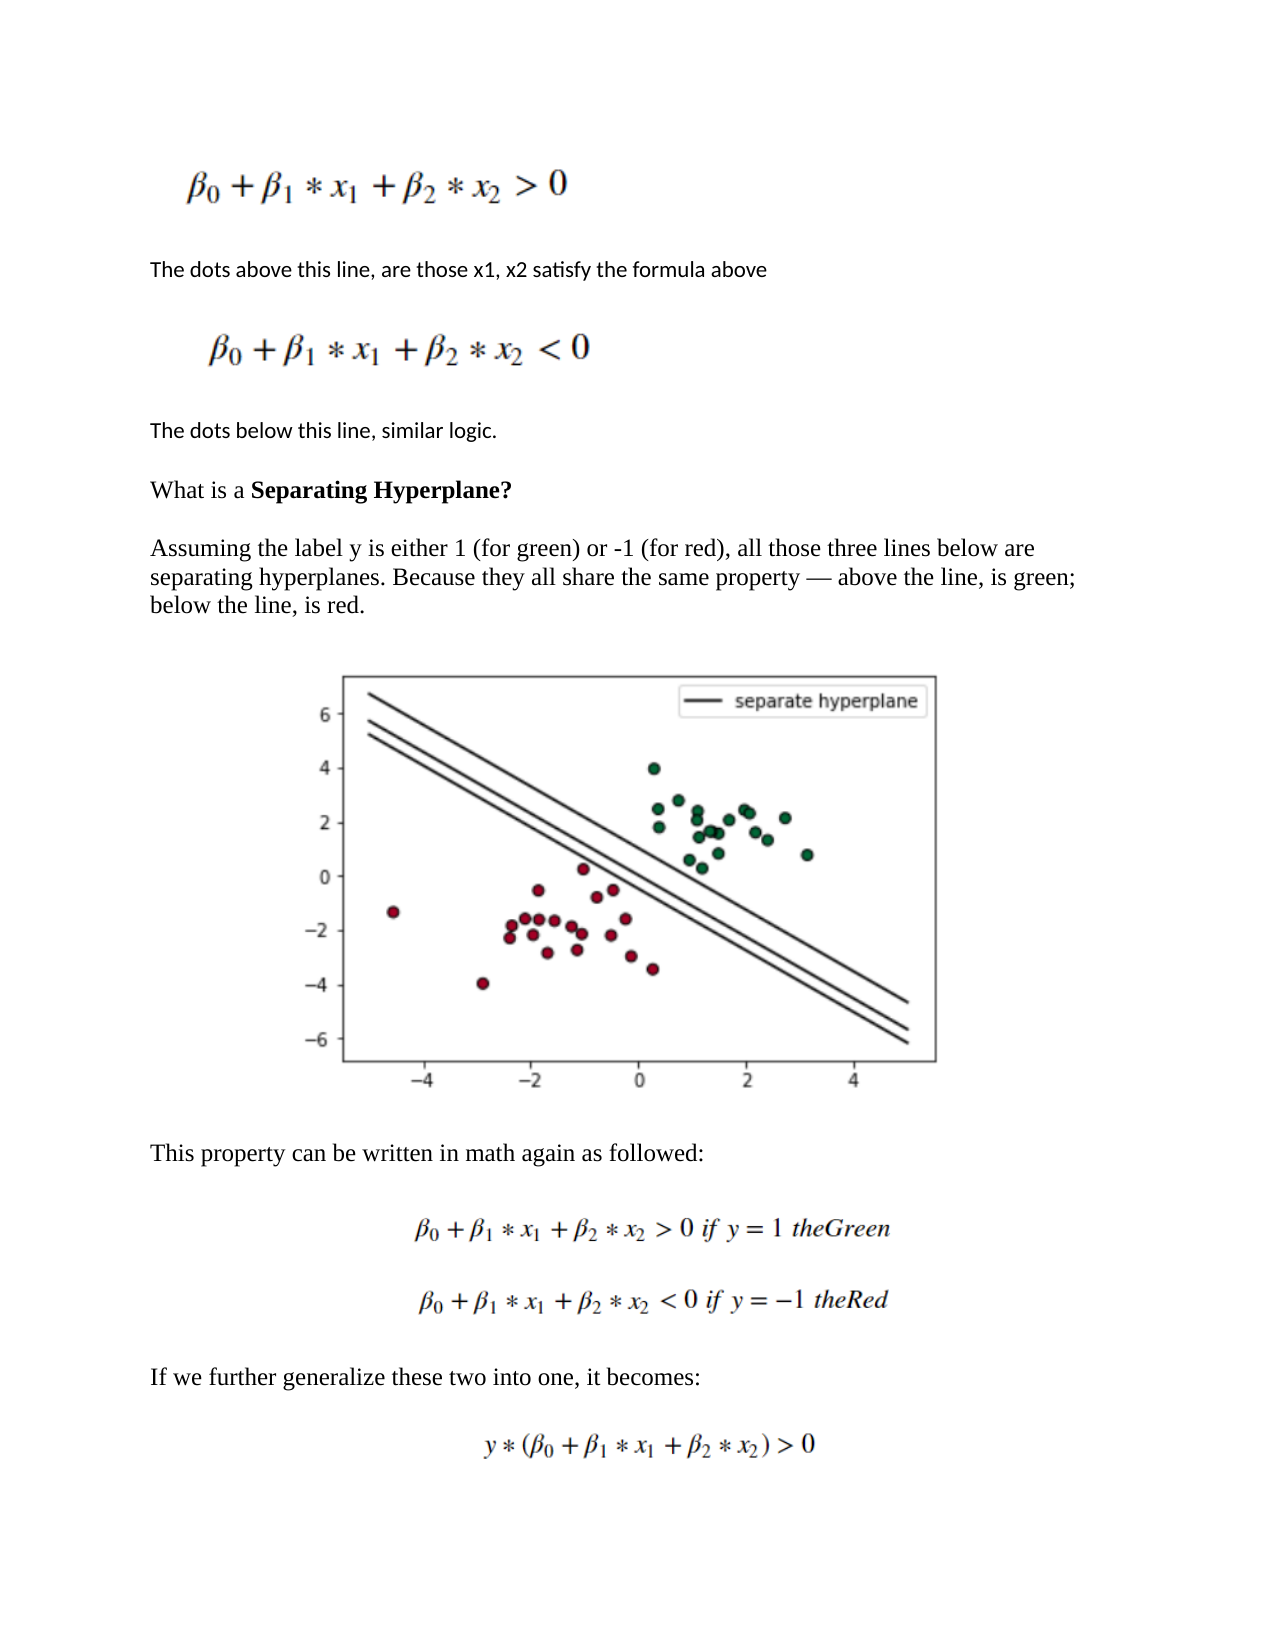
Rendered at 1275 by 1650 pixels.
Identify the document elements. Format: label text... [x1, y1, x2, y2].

text Assuming the label y is either 1 (for green) or -1 (for red), all those three lines below are separating hyperplanes. Because they all share the same property — above the line, is green; below the line, is red. [150, 533, 1125, 619]
text The dots below this line, similar logic. [150, 416, 1125, 444]
picture [150, 648, 1125, 1107]
picture [150, 1195, 1125, 1331]
text If we further generalize these two into one, it becomes: [150, 1362, 1125, 1391]
text The dots above this line, are those x1, x2 satisfy the formula above [150, 255, 1125, 283]
picture [150, 1420, 1125, 1471]
text This property can be written in math again as followed: [150, 1138, 1125, 1167]
picture [150, 150, 608, 237]
picture [150, 301, 643, 397]
text What is a Separating Hyperplane? [150, 475, 1125, 504]
